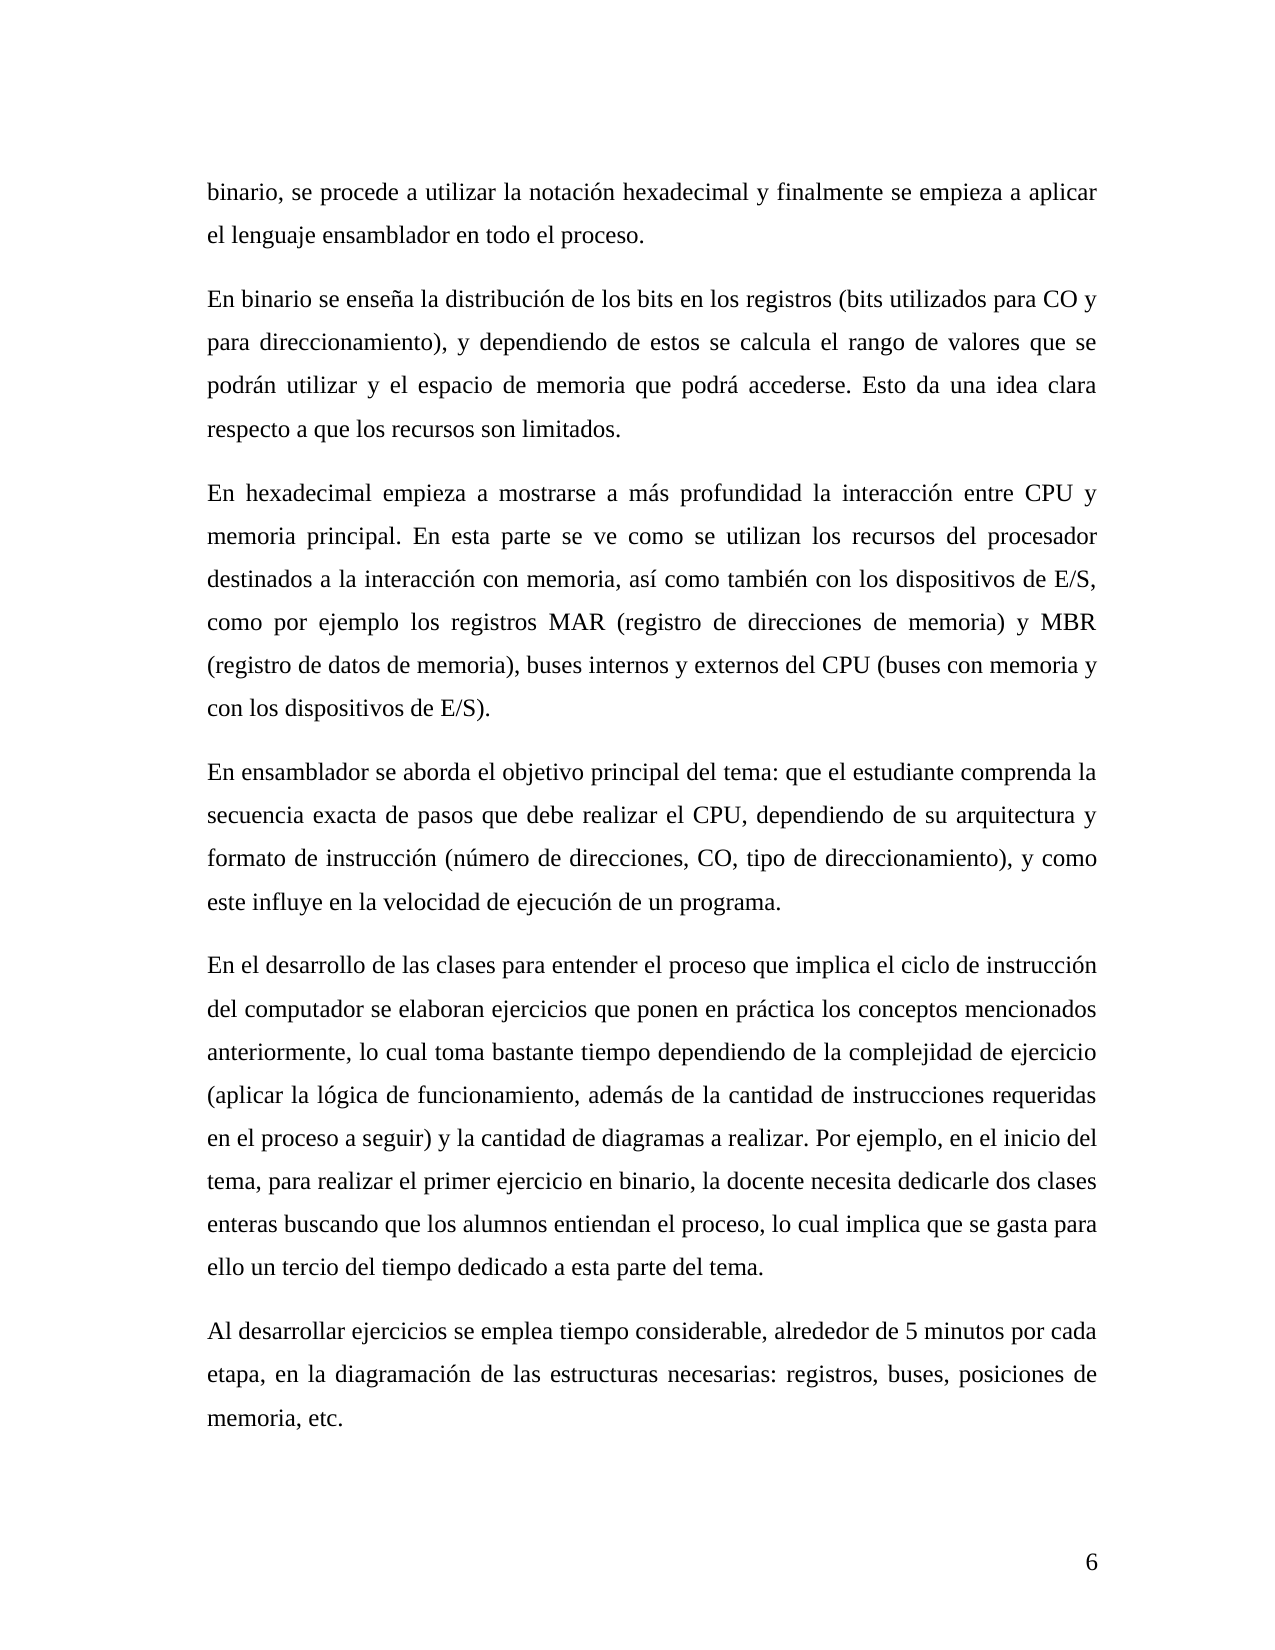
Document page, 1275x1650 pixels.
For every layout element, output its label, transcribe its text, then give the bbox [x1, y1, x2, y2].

text En binario se enseña la distribución de los bits en los registros (bits utilizados para CO y para direccionamiento), y dependiendo de estos se calcula el rango de valores que se podrán utilizar y el espacio de memoria que podrá accederse. Esto da una idea clara respecto a que los recursos son limitados. [207, 284, 1098, 442]
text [207, 177, 1098, 249]
text En el desarrollo de las clases para entender el proceso que implica el ciclo de instrucción del computador se elaboran ejercicios que ponen en práctica los conceptos mencionados anteriormente, lo cual toma bastante tiempo dependiendo de la complejidad de ejercicio (aplicar la lógica de funcionamiento, además de la cantidad de instrucciones requeridas en el proceso a seguir) y la cantidad de diagramas a realizar. Por ejemplo, en el inicio del tema, para realizar el primer ejercicio en binario, la docente necesita dedicarle dos clases enteras buscando que los alumnos entiendan el proceso, lo cual implica que se gasta para ello un tercio del tiempo dedicado a esta parte del tema. [207, 951, 1098, 1281]
text En hexadecimal empieza a mostrarse a más profundidad la interacción entre CPU y memoria principal. En esta parte se ve como se utilizan los recursos del procesador destinados a la interacción con memoria, así como también con los dispositivos de E/S, como por ejemplo los registros MAR (registro de direcciones de memoria) y MBR (registro de datos de memoria), buses internos y externos del CPU (buses con memoria y con los dispositivos de E/S). [207, 478, 1098, 722]
text Al desarrollar ejercicios se emplea tiempo considerable, alrededor de 5 minutos por cada etapa, en la diagramación de las estructuras necesarias: registros, buses, posiciones de memoria, etc. [207, 1316, 1098, 1431]
text En ensamblador se aborda el objetivo principal del tema: que el estudiante comprenda la secuencia exacta de pasos que debe realizar el CPU, dependiendo de su arquitectura y formato de instrucción (número de direcciones, CO, tipo de direccionamiento), y como este influye en la velocidad de ejecución de un programa. [207, 757, 1098, 915]
